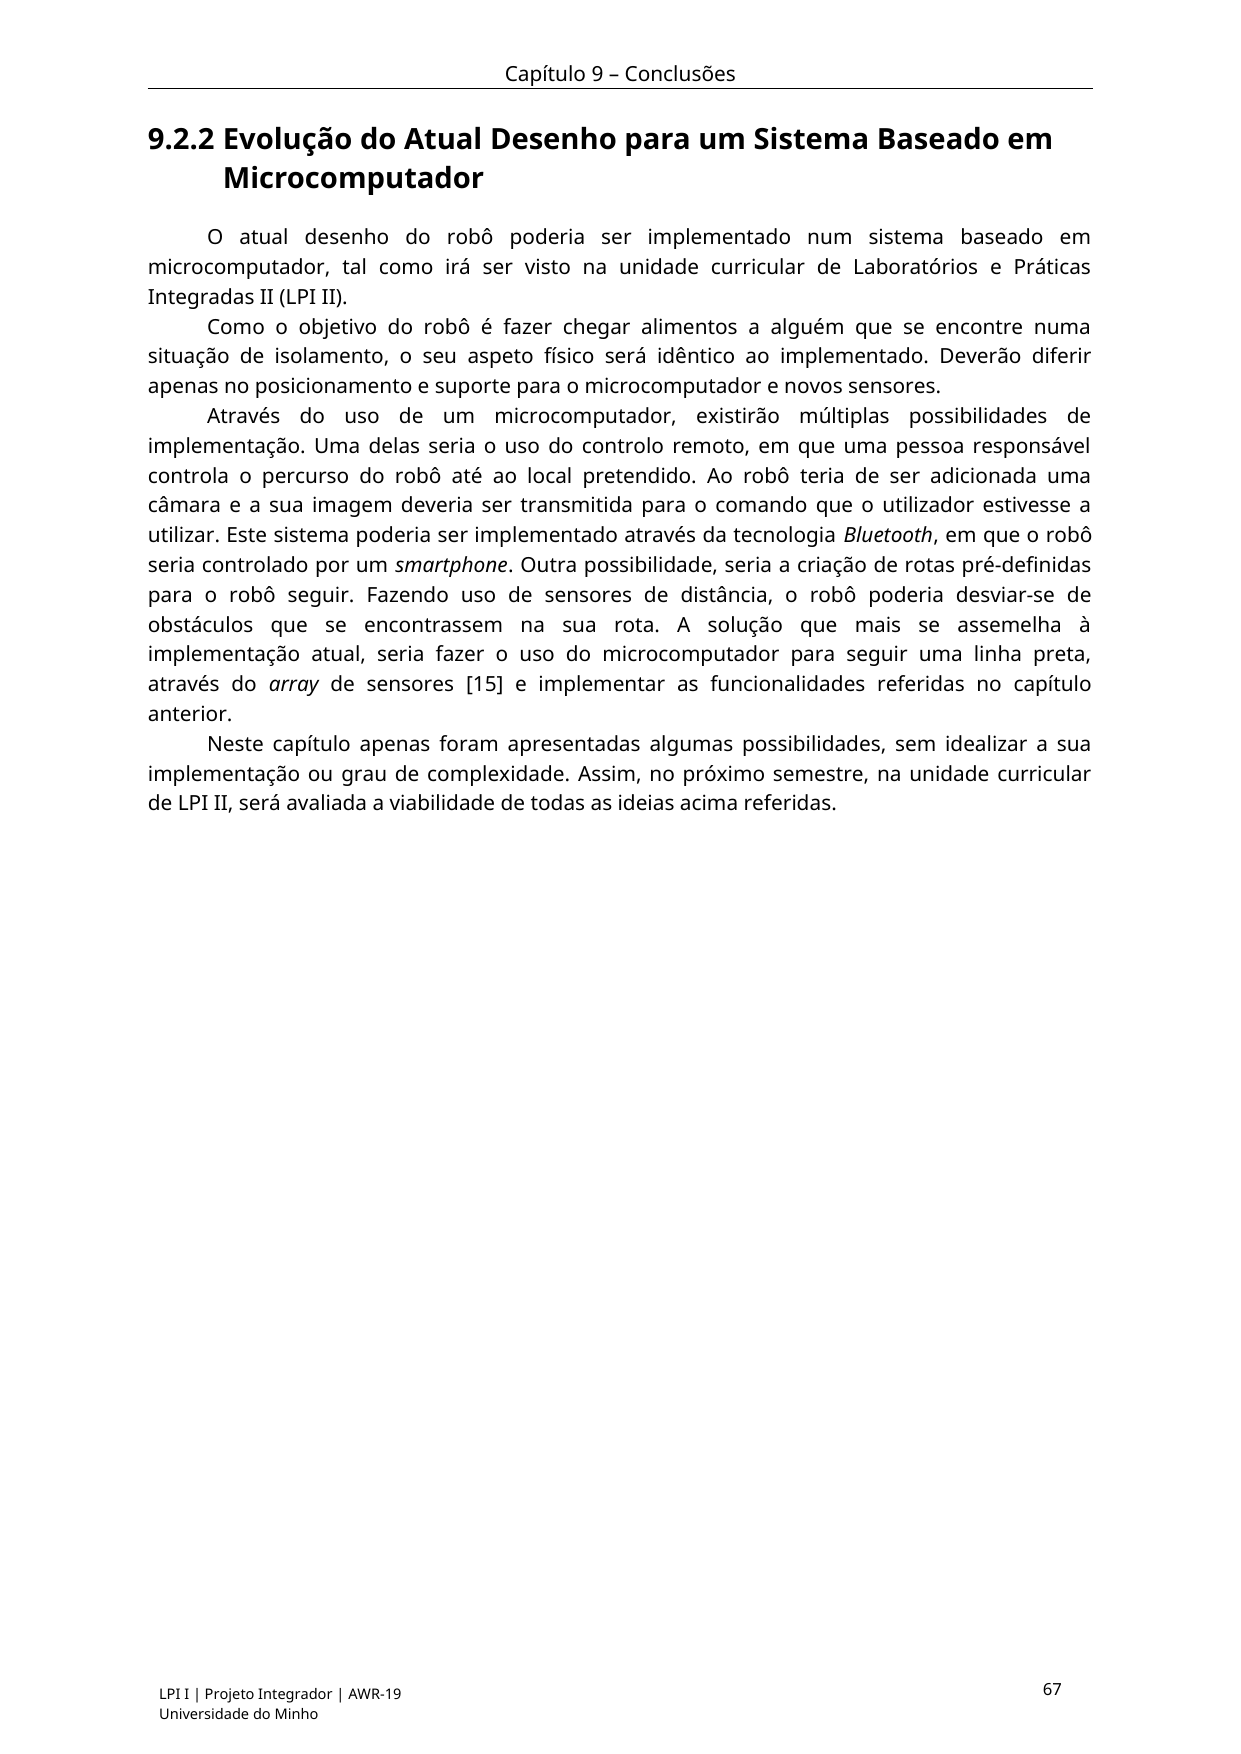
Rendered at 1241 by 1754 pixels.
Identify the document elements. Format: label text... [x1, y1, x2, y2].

text Através do uso de um microcomputador, existirão múltiplas possibilidades de implementação. Uma delas seria o uso do controlo remoto, em que uma pessoa responsável controla o percurso do robô até ao local pretendido. Ao robô teria de ser adicionada uma câmara e a sua imagem deveria ser transmitida para o comando que o utilizador estivesse a utilizar. Este sistema poderia ser implementado através da tecnologia Bluetooth, em que o robô seria controlado por um smartphone. Outra possibilidade, seria a criação de rotas pré-definidas para o robô seguir. Fazendo uso de sensores de distância, o robô poderia desviar-se de obstáculos que se encontrassem na sua rota. A solução que mais se assemelha à implementação atual, seria fazer o uso do microcomputador para seguir uma linha preta, através do array de sensores e implementar as funcionalidades referidas no capítulo anterior. [148, 401, 1092, 728]
subtitle Evolução do Atual Desenho para um Sistema Baseado em Microcomputador [148, 118, 1092, 197]
text Neste capítulo apenas foram apresentadas algumas possibilidades, sem idealizar a sua implementação ou grau de complexidade. Assim, no próximo semestre, na unidade curricular de LPI II, será avaliada a viabilidade de todas as ideias acima referidas. [148, 729, 1092, 817]
text O atual desenho do robô poderia ser implementado num sistema baseado em microcomputador, tal como irá ser visto na unidade curricular de Laboratórios e Práticas Integradas II (LPI II). [148, 222, 1092, 311]
text Como o objetivo do robô é fazer chegar alimentos a alguém que se encontre numa situação de isolamento, o seu aspeto físico será idêntico ao implementado. Deverão diferir apenas no posicionamento e suporte para o microcomputador e novos sensores. [148, 312, 1092, 400]
